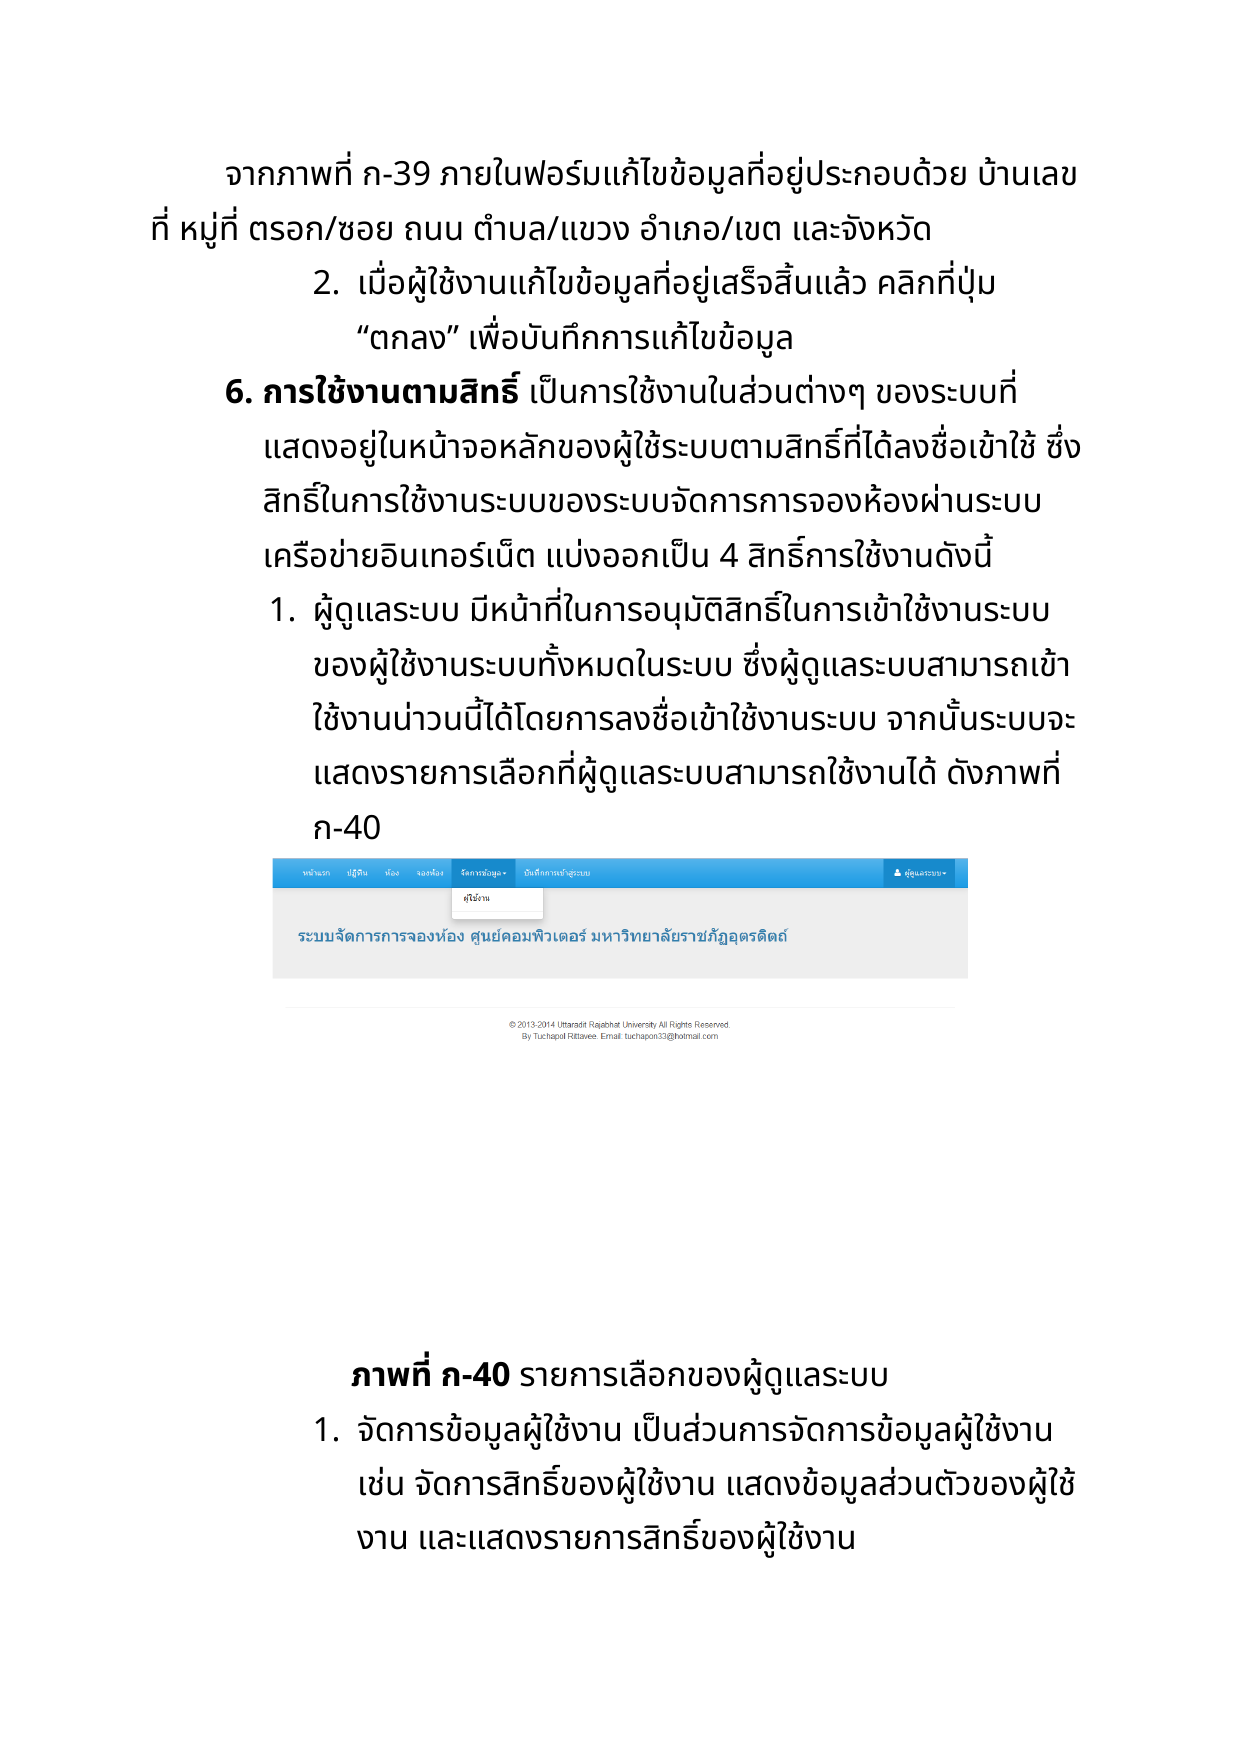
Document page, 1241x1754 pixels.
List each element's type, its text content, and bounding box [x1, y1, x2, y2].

picture [272, 858, 968, 1349]
text จากภาพที่ ก-39 ภายในฟอร์มแก้ไขข้อมูลที่อยู่ประกอบด้วย บ้านเลขที่ หมู่ที่ ตรอก/ซอย ถนน ตำบล/แขวง อำเภอ/เขต และจังหวัด [150, 150, 1090, 255]
list เมื่อผู้ใช้งานแก้ไขข้อมูลที่อยู่เสร็จสิ้นแล้ว คลิกที่ปุ่ม “ตกลง” เพื่อบันทึกการแก้ไขข้อมูล [312, 259, 1090, 364]
list การใช้งานตามสิทธิ์ เป็นการใช้งานในส่วนต่างๆ ของระบบที่แสดงอยู่ในหน้าจอหลักของผู้ใช้ระบบตามสิทธิ์ที่ได้ลงชื่อเข้าใช้ ซึ่งสิทธิ์ในการใช้งานระบบของระบบจัดการการจองห้องผ่านระบบเครือข่ายอินเทอร์เน็ต แบ่งออกเป็น 4 สิทธิ์การใช้งานดังนี้ [225, 368, 1090, 582]
text ภาพที่ ก-40 รายการเลือกของผู้ดูแลระบบ [150, 1351, 1090, 1401]
list จัดการข้อมูลผู้ใช้งาน เป็นส่วนการจัดการข้อมูลผู้ใช้งาน เช่น จัดการสิทธิ์ของผู้ใช้งาน แสดงข้อมูลส่วนตัวของผู้ใช้งาน และแสดงรายการสิทธิ์ของผู้ใช้งาน [312, 1405, 1090, 1565]
list ผู้ดูแลระบบ มีหน้าที่ในการอนุมัติสิทธิ์ในการเข้าใช้งานระบบของผู้ใช้งานระบบทั้งหมดในระบบ ซึ่งผู้ดูแลระบบสามารถเข้าใช้งานน่าวนนี้ได้โดยการลงชื่อเข้าใช้งานระบบ จากนั้นระบบจะแสดงรายการเลือกที่ผู้ดูแลระบบสามารถใช้งานได้ ดังภาพที่ ก-40 [268, 586, 1090, 854]
